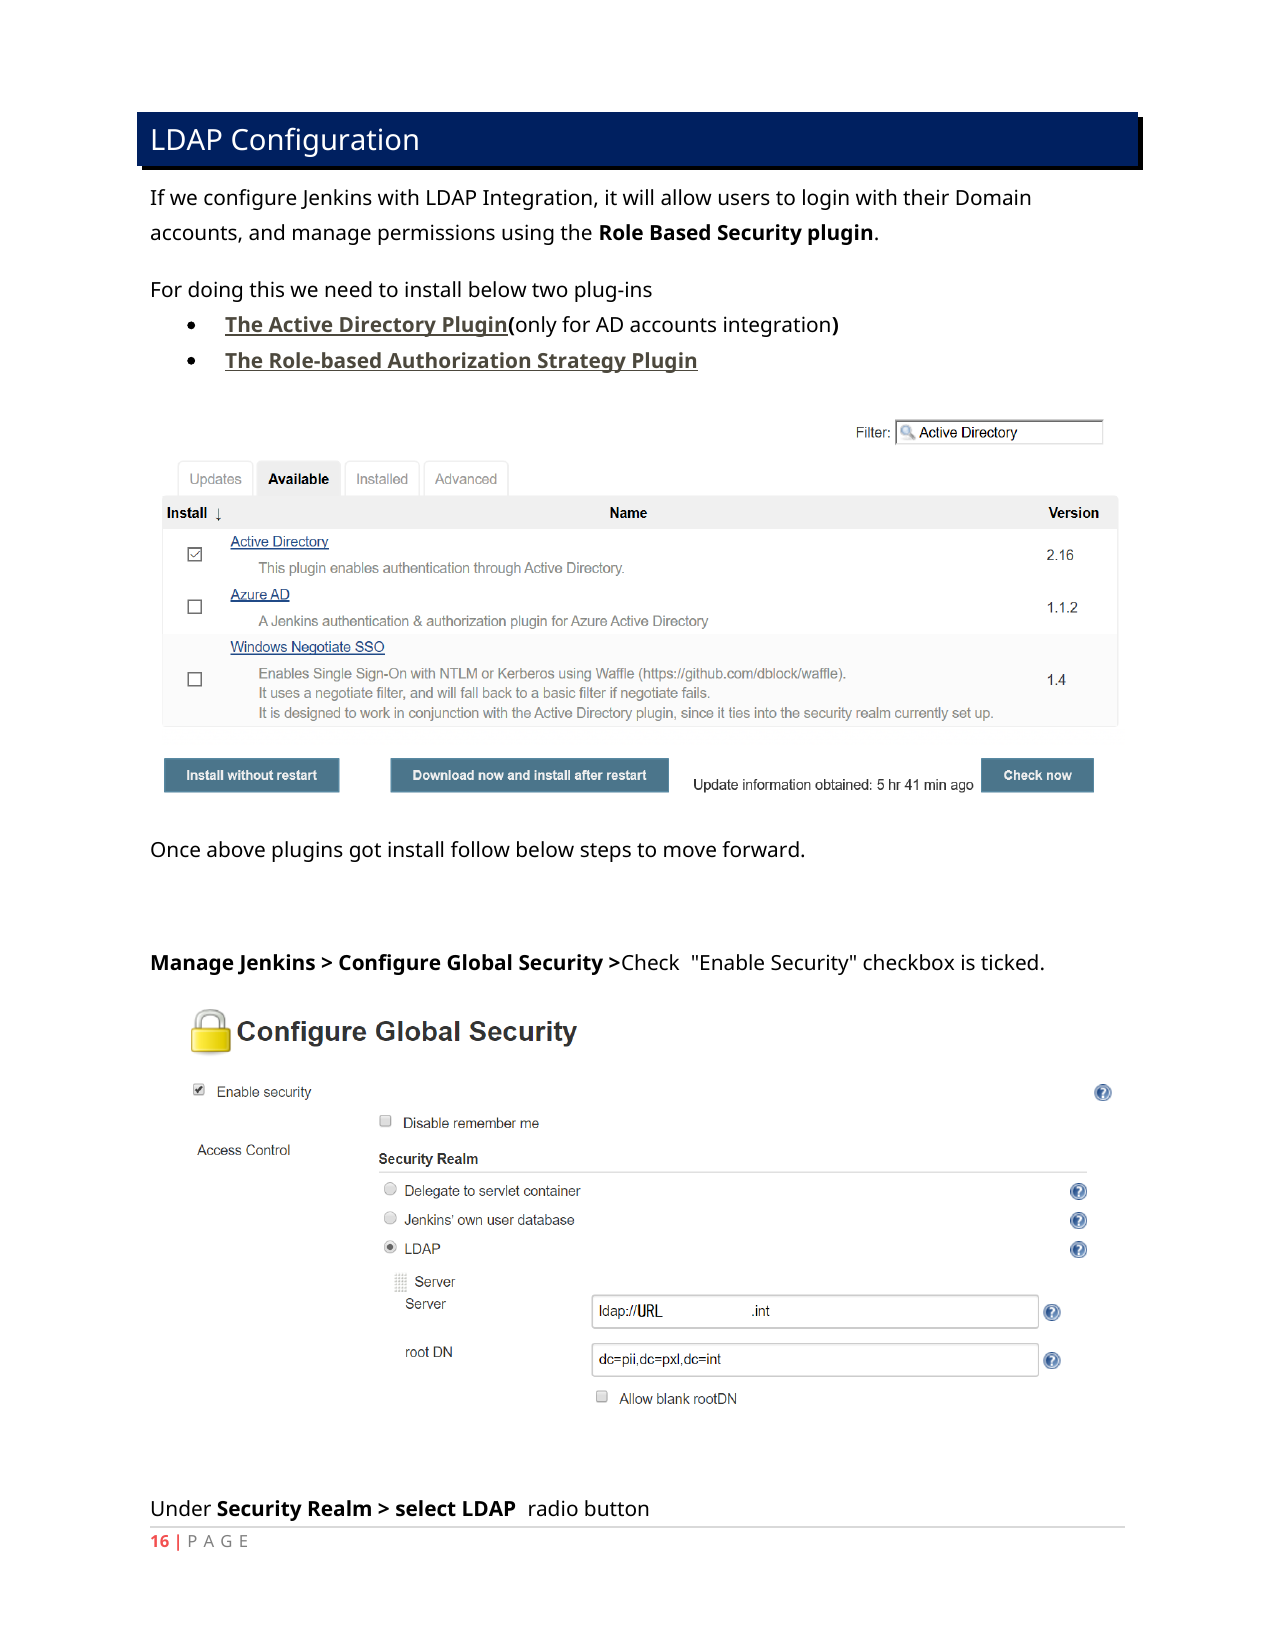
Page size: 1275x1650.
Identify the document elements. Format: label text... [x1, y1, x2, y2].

text If we configure Jenkins with LDAP Integration, it will allow users to login with their Domain accounts, and manage permissions using the Role Based Security plugin. [150, 183, 1125, 247]
text For doing this we need to install below two plug-ins [150, 275, 1125, 303]
text Under Security Realm > select LDAP radio button [150, 1494, 1125, 1522]
picture [150, 983, 1125, 1410]
text Once above plugins got install follow below steps to move forward. [150, 835, 1125, 864]
subtitle LDAP Configuration [142, 117, 1133, 161]
picture [150, 402, 1125, 808]
list The Active Directory Plugin(only for AD accounts integration) [187, 310, 1125, 339]
text Manage Jenkins > Configure Global Security >Check "Enable Security" checkbox is ticked. [150, 948, 1125, 983]
list The Role-based Authorization Strategy Plugin [187, 346, 1125, 374]
